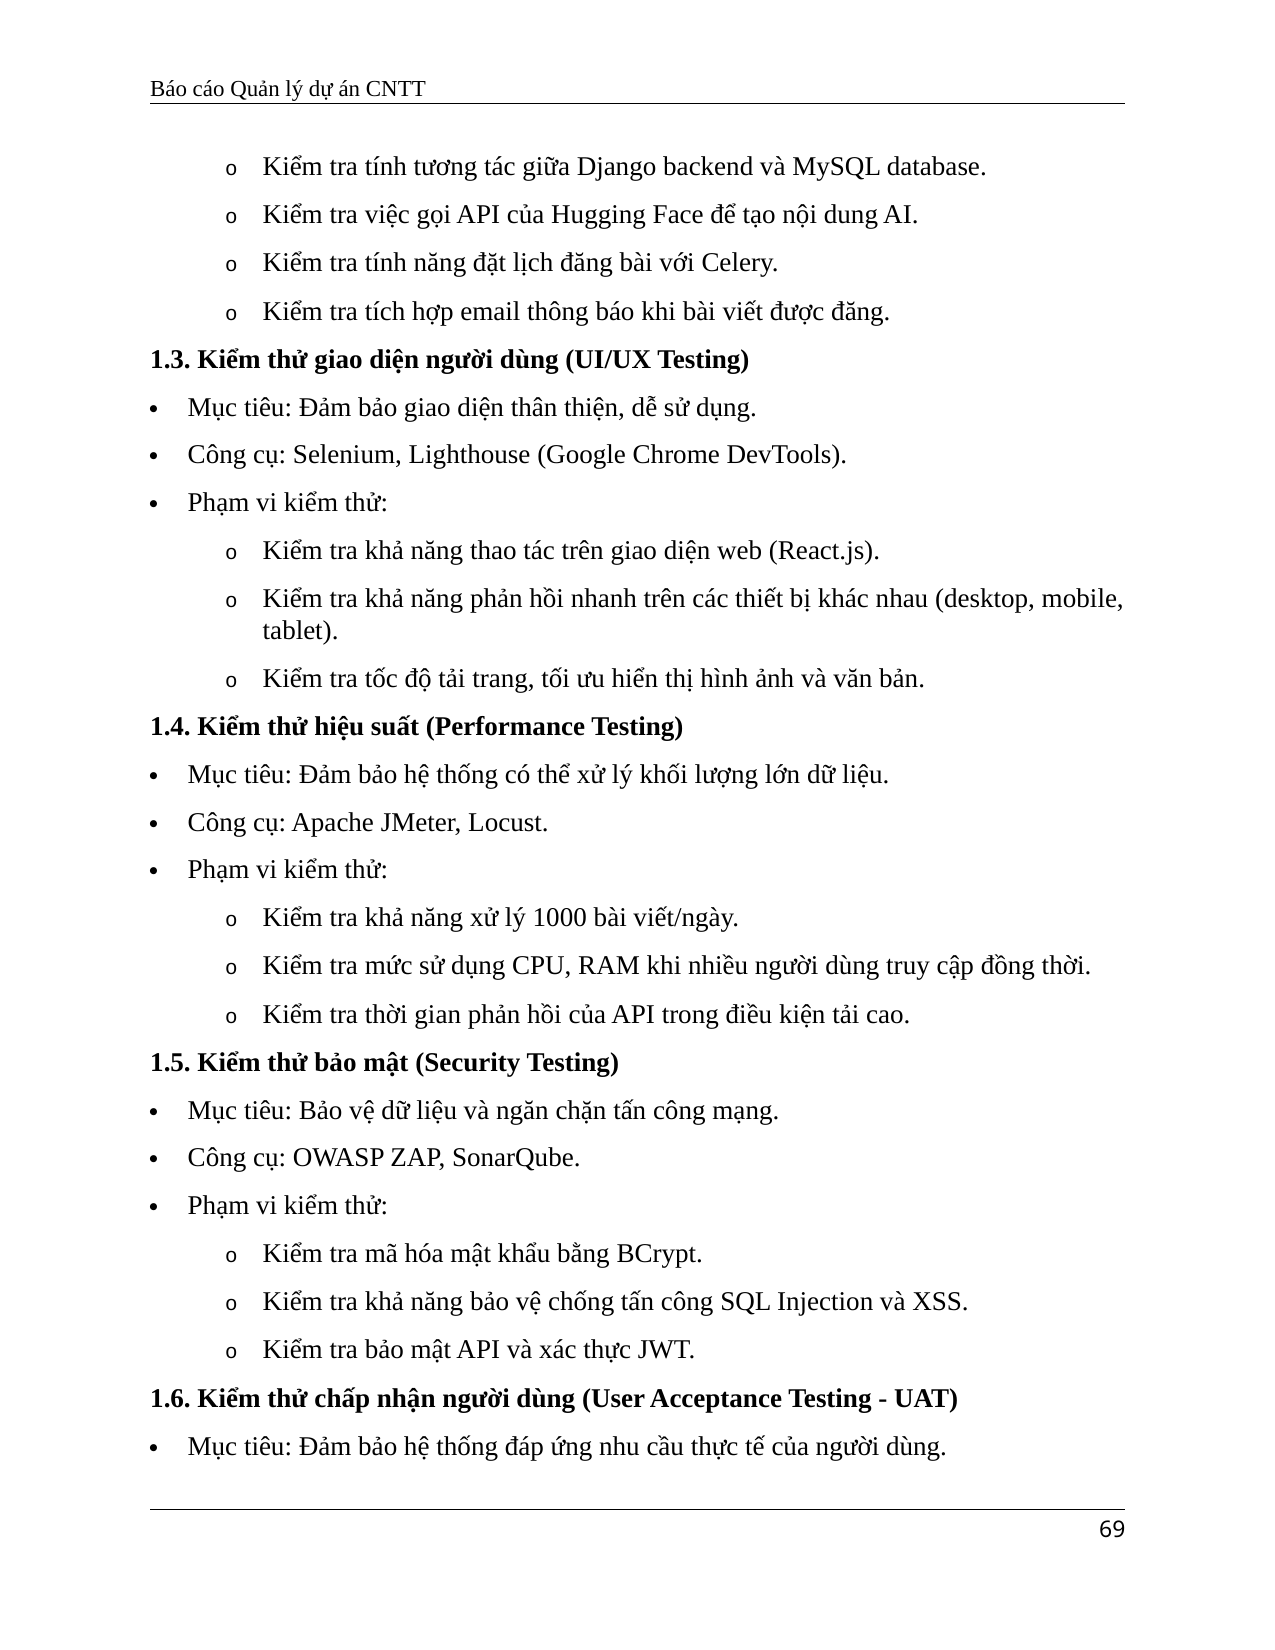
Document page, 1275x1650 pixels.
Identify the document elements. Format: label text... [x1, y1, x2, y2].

list Mục tiêu: Đảm bảo hệ thống đáp ứng nhu cầu thực tế của người dùng. [150, 1430, 1125, 1461]
list Kiểm tra việc gọi API của Hugging Face để tạo nội dung AI. [225, 198, 1125, 230]
text 1.4. Kiểm thử hiệu suất (Performance Testing) [150, 710, 1125, 741]
text 1.5. Kiểm thử bảo mật (Security Testing) [150, 1046, 1125, 1077]
list Công cụ: OWASP ZAP, SonarQube. [150, 1142, 1125, 1173]
list Kiểm tra khả năng bảo vệ chống tấn công SQL Injection và XSS. [225, 1285, 1125, 1317]
list Phạm vi kiểm thử: [150, 1189, 1125, 1221]
list Kiểm tra bảo mật API và xác thực JWT. [225, 1334, 1125, 1365]
list Mục tiêu: Đảm bảo hệ thống có thể xử lý khối lượng lớn dữ liệu. [150, 758, 1125, 789]
list Kiểm tra mức sử dụng CPU, RAM khi nhiều người dùng truy cập đồng thời. [225, 949, 1125, 981]
list Công cụ: Apache JMeter, Locust. [150, 806, 1125, 837]
text 1.6. Kiểm thử chấp nhận người dùng (User Acceptance Testing - UAT) [150, 1382, 1125, 1413]
list Công cụ: Selenium, Lighthouse (Google Chrome DevTools). [150, 438, 1125, 470]
list Phạm vi kiểm thử: [150, 486, 1125, 517]
list Kiểm tra thời gian phản hồi của API trong điều kiện tải cao. [225, 998, 1125, 1029]
list Kiểm tra khả năng phản hồi nhanh trên các thiết bị khác nhau (desktop, mobile, tablet). [225, 582, 1125, 645]
list Kiểm tra tích hợp email thông báo khi bài viết được đăng. [225, 295, 1125, 326]
list Mục tiêu: Bảo vệ dữ liệu và ngăn chặn tấn công mạng. [150, 1094, 1125, 1125]
list Kiểm tra tính năng đặt lịch đăng bài với Celery. [225, 246, 1125, 278]
list Phạm vi kiểm thử: [150, 853, 1125, 884]
list Kiểm tra khả năng xử lý 1000 bài viết/ngày. [225, 901, 1125, 933]
list Mục tiêu: Đảm bảo giao diện thân thiện, dễ sử dụng. [150, 391, 1125, 422]
text 1.3. Kiểm thử giao diện người dùng (UI/UX Testing) [150, 343, 1125, 374]
list Kiểm tra tính tương tác giữa Django backend và MySQL database. [225, 150, 1125, 182]
list Kiểm tra khả năng thao tác trên giao diện web (React.js). [225, 534, 1125, 566]
list Kiểm tra mã hóa mật khẩu bằng BCrypt. [225, 1237, 1125, 1269]
list Kiểm tra tốc độ tải trang, tối ưu hiển thị hình ảnh và văn bản. [225, 662, 1125, 693]
